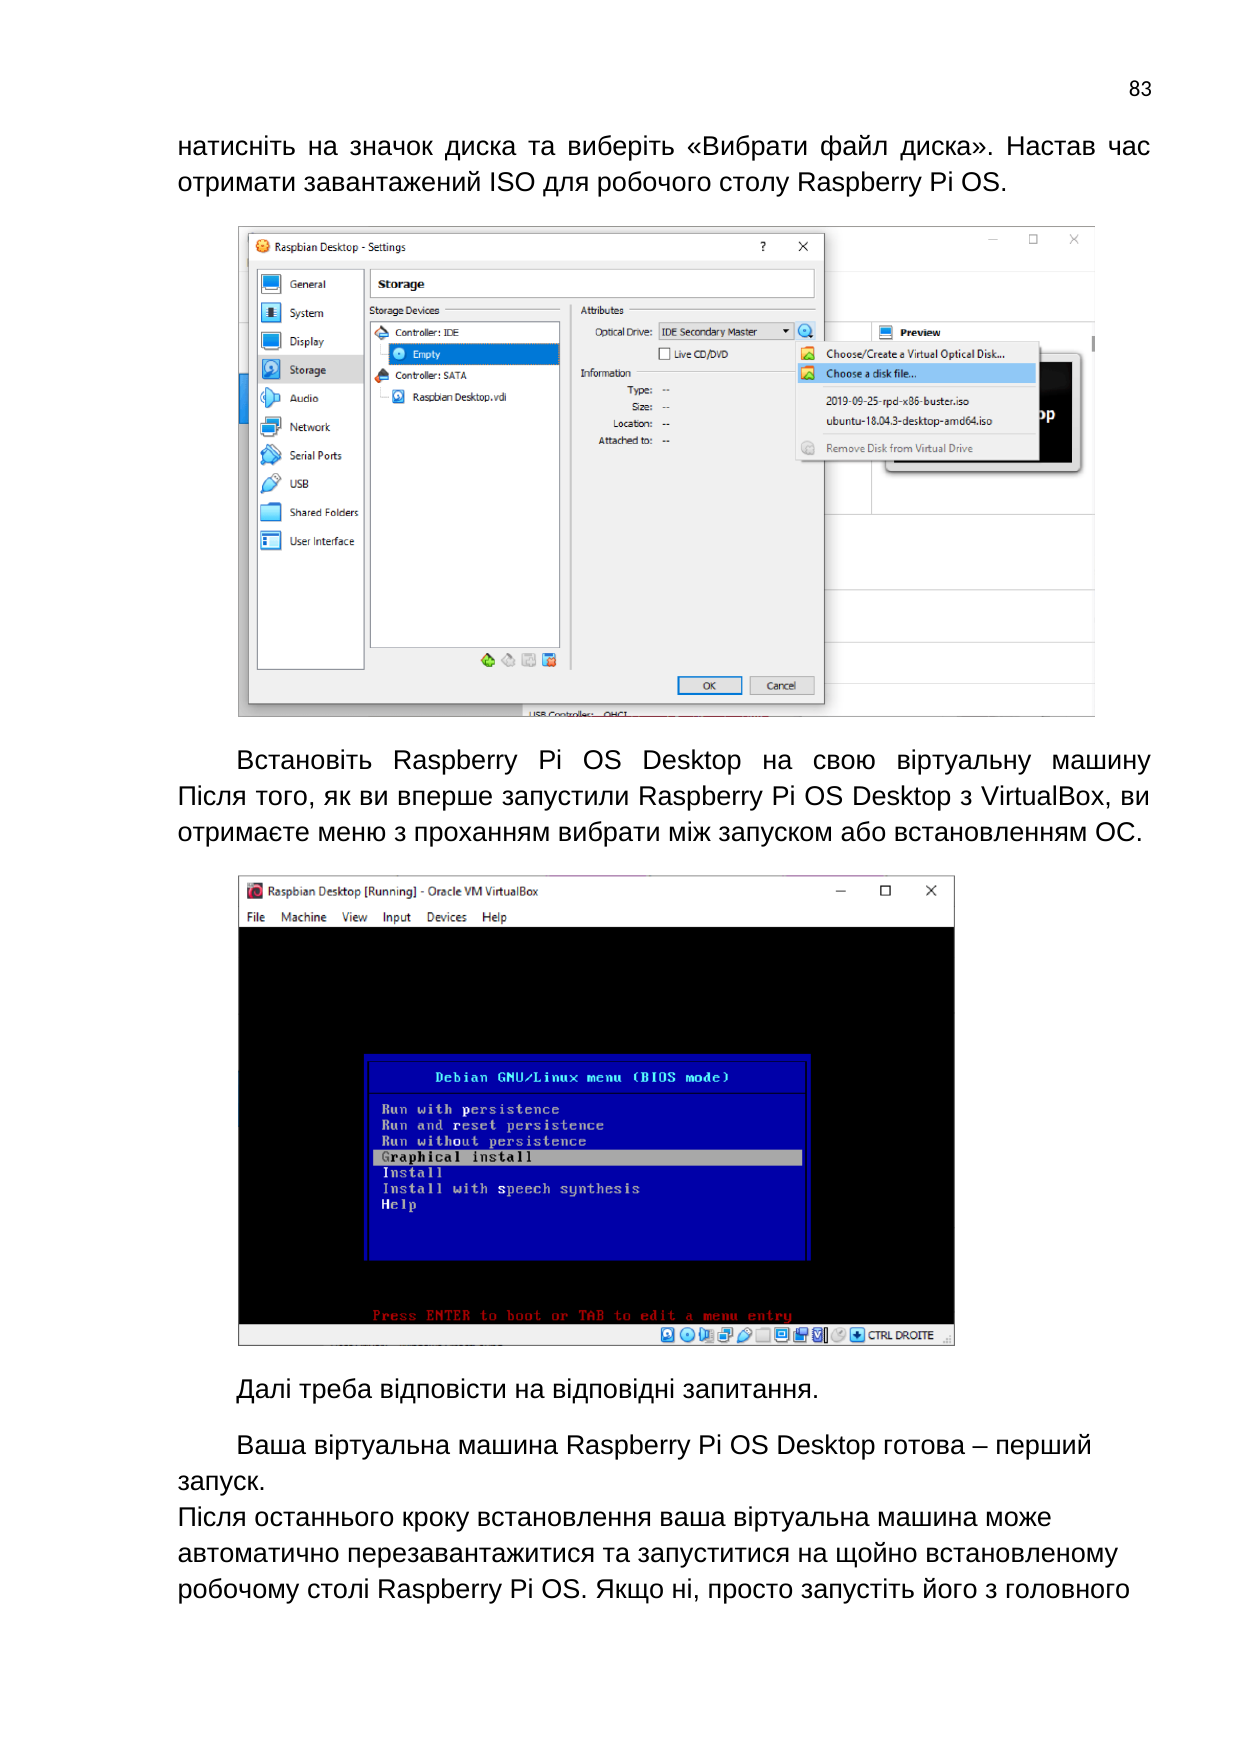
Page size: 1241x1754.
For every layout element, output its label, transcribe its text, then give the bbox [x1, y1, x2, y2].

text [177, 130, 1152, 197]
picture [236, 872, 957, 1348]
picture [236, 222, 1095, 719]
text Далі треба відповісти на відповідні запитання. [177, 1373, 1152, 1404]
text Встановіть Raspberry Pi OS Desktop на свою віртуальну машину Після того, як ви вперше запустили Raspberry Pi OS Desktop з VirtualBox, ви отримаєте меню з проханням вибрати між запуском або встановленням ОС. [177, 744, 1152, 847]
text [177, 1429, 1152, 1604]
